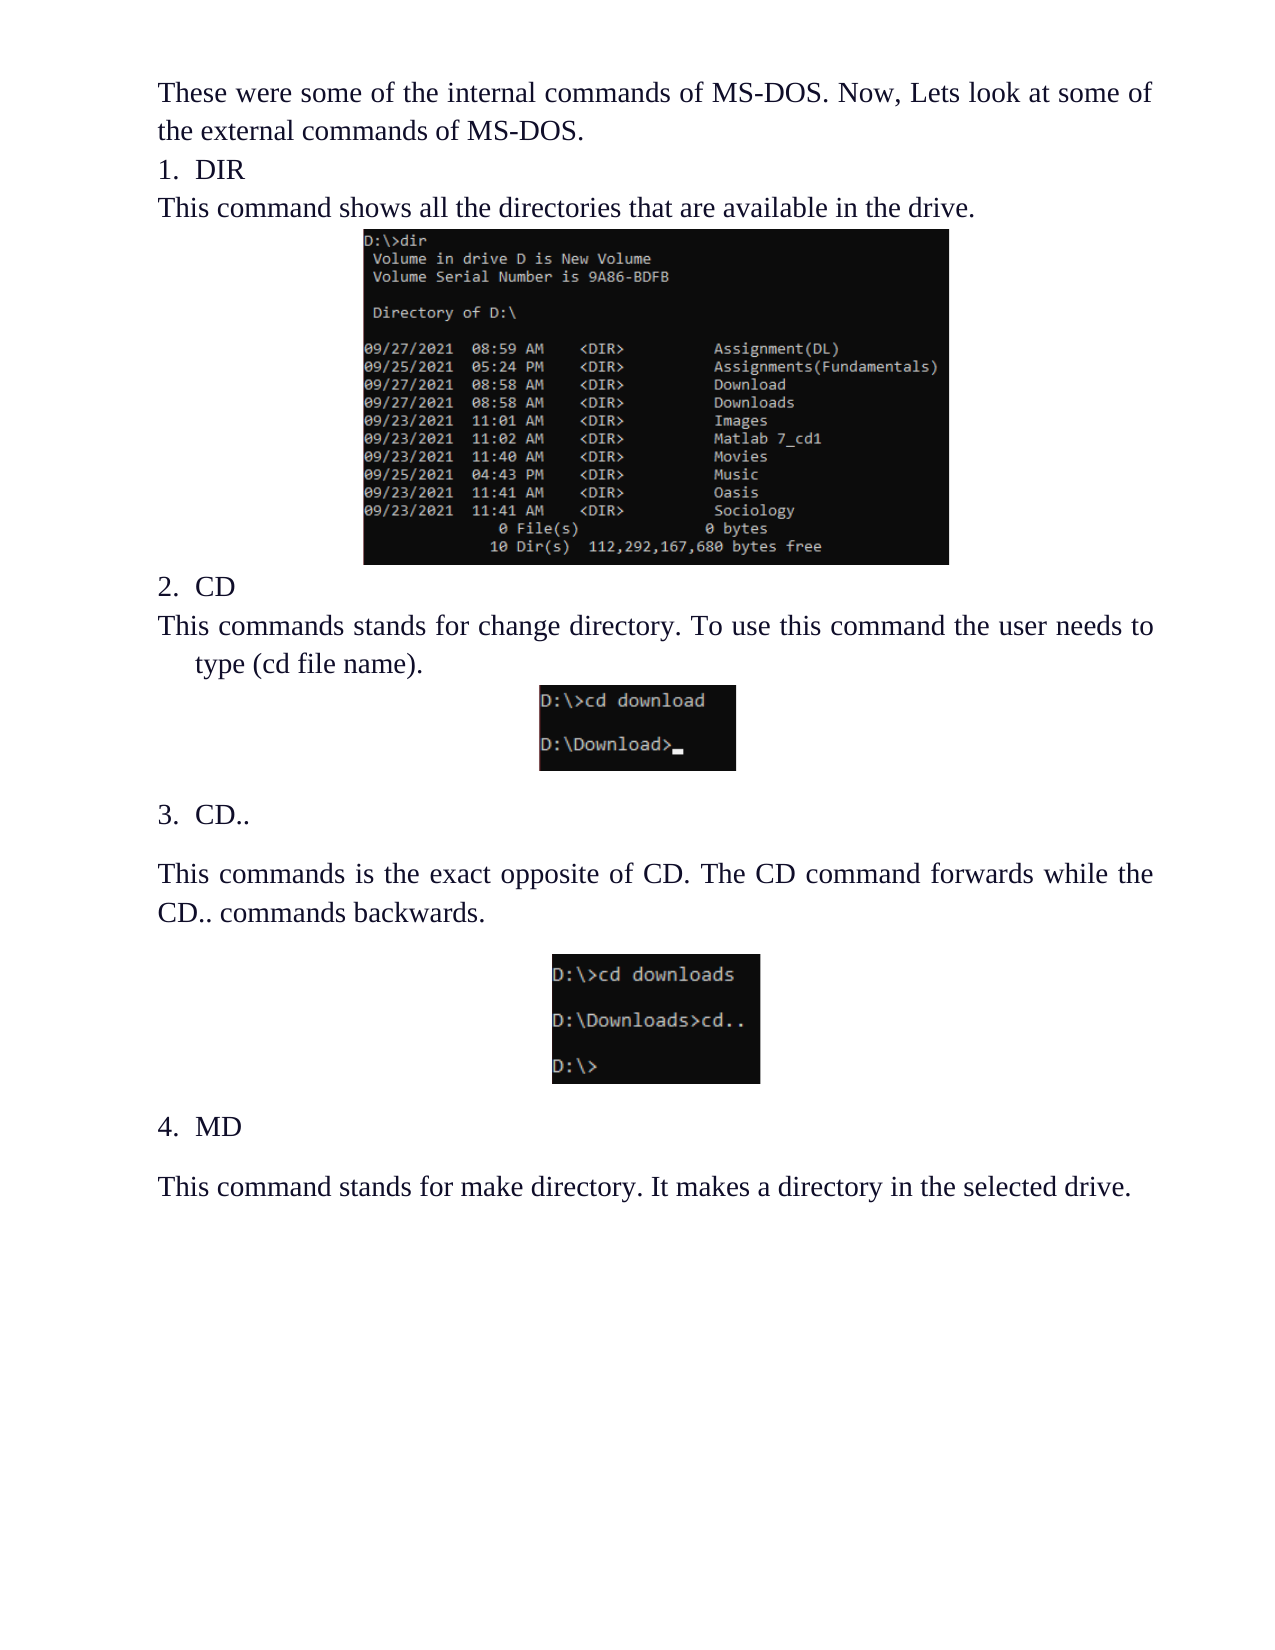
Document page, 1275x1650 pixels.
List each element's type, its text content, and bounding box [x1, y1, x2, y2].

list DIR [157, 152, 1155, 186]
list MD [157, 1109, 1155, 1143]
picture [538, 685, 737, 771]
text This command stands for make directory. It makes a directory in the selected drive. [157, 1169, 1155, 1202]
list CD.. [157, 797, 1155, 830]
text This commands is the exact opposite of CD. The CD command forwards while the CD.. commands backwards. [157, 856, 1155, 928]
list CD [157, 569, 1155, 603]
list This command shows all the directories that are available in the drive. [157, 191, 1155, 224]
picture [363, 229, 950, 565]
list This commands stands for change directory. To use this command the user needs to type (cd file name). [157, 608, 1155, 680]
picture [552, 954, 761, 1084]
list These were some of the internal commands of MS-DOS. Now, Lets look at some of the external commands of MS-DOS. [157, 75, 1155, 147]
